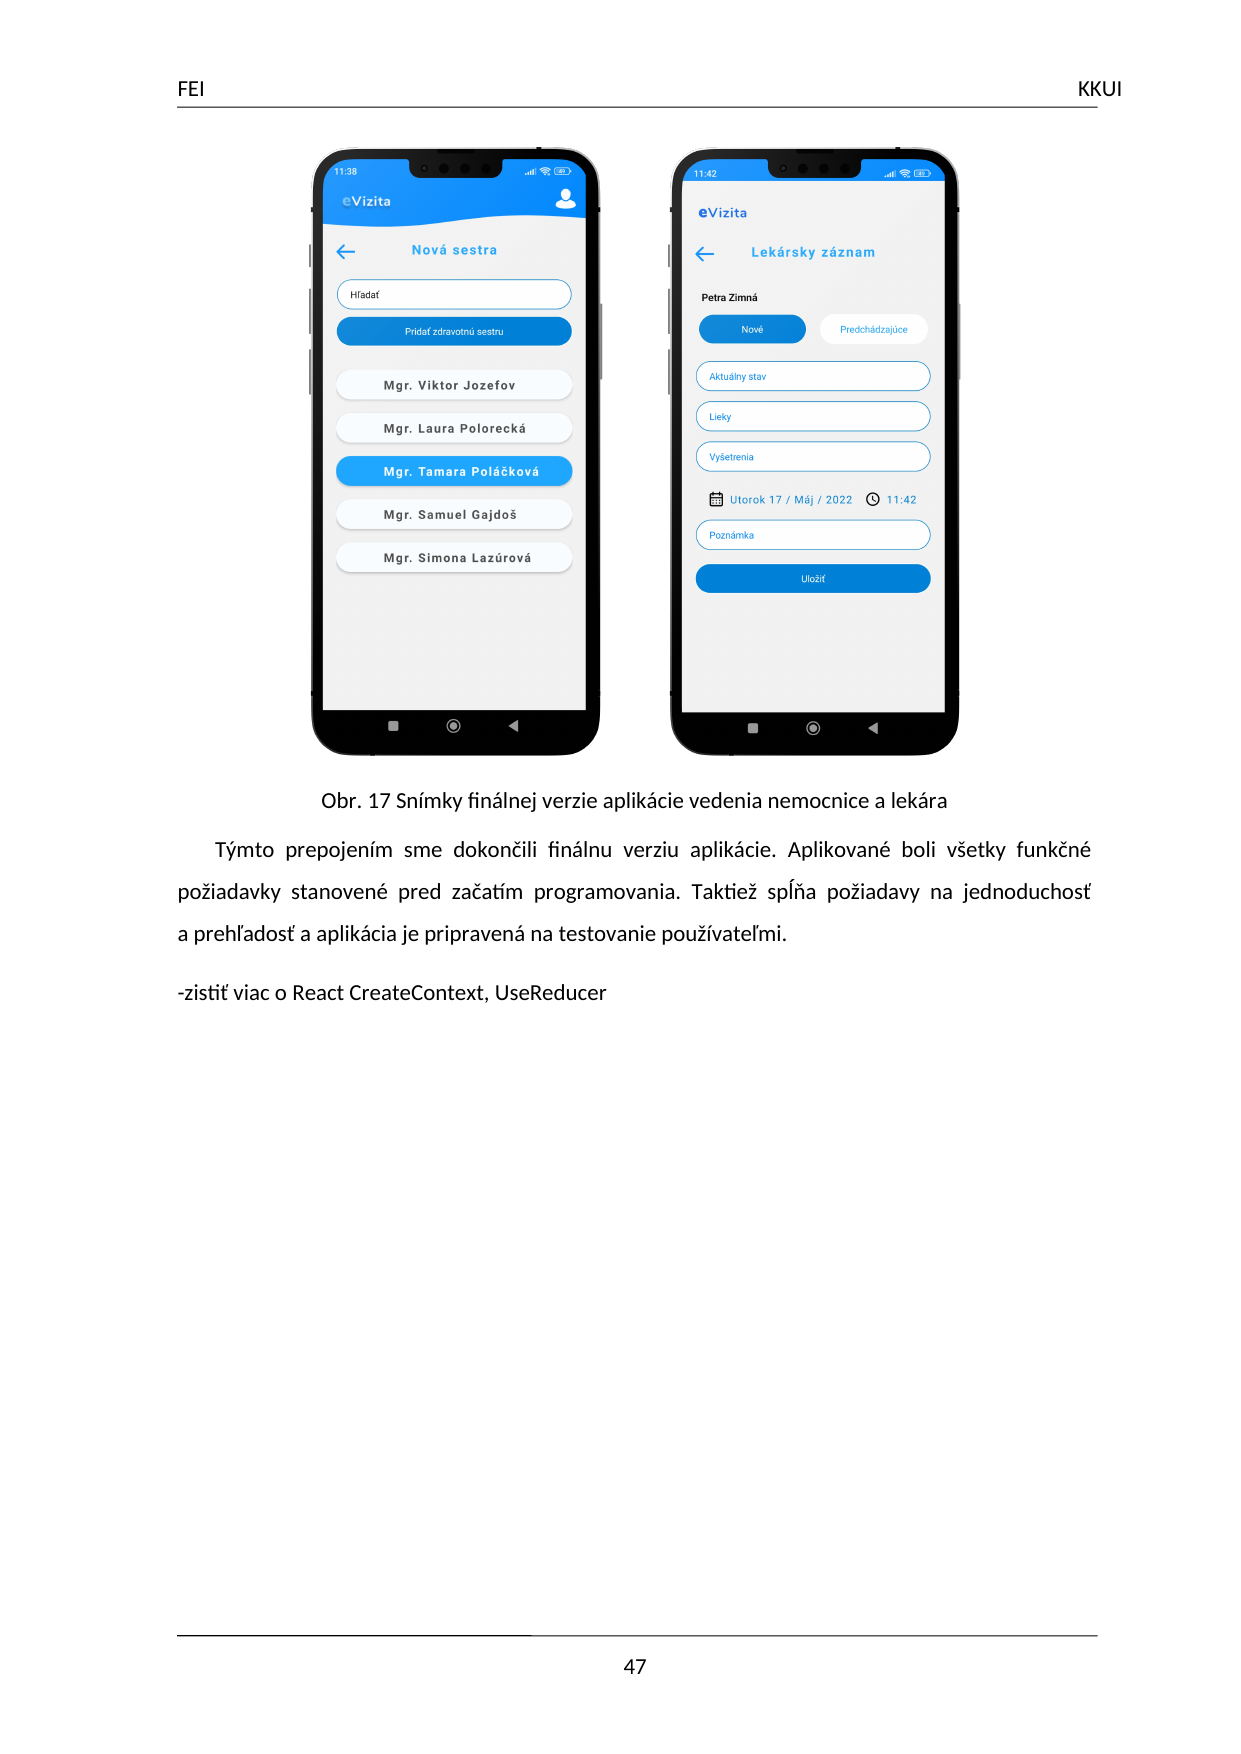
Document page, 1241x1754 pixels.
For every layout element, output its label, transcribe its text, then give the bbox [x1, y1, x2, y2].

text Týmto prepojením sme dokončili finálnu verziu aplikácie. Aplikované boli všetky funkčné požiadavky stanovené pred začatím programovania. Taktiež spĺňa požiadavy na jednoduchosť a prehľadosť a aplikácia je pripravená na testovanie používateľmi. [177, 835, 1092, 947]
picture [309, 147, 961, 756]
text -zistiť viac o React CreateContext, UseReducer [177, 978, 1092, 1006]
